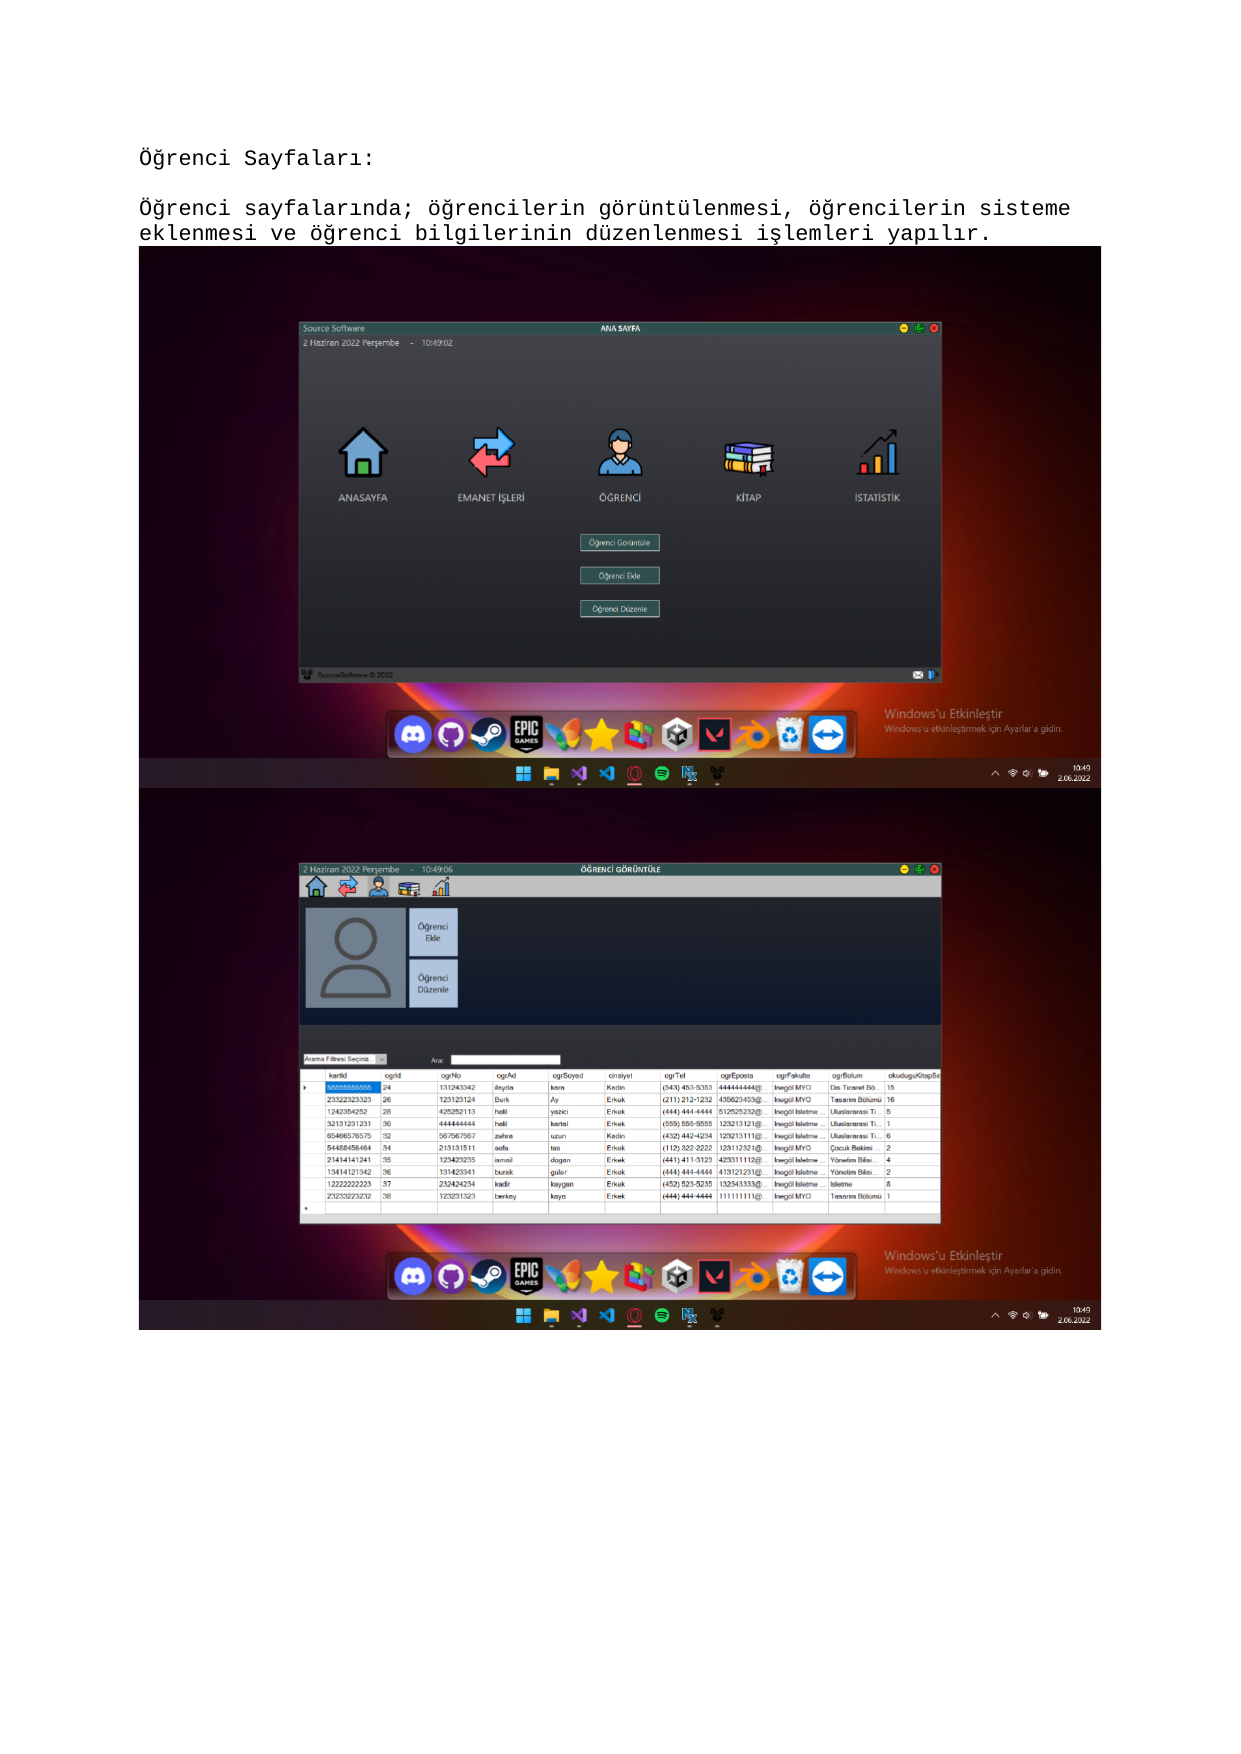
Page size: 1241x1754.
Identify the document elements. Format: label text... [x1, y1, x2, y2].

picture [138, 246, 1102, 1330]
text Öğrenci sayfalarında; öğrencilerin görüntülenmesi, öğrencilerin sisteme eklenmesi ve öğrenci bilgilerinin düzenlenmesi işlemleri yapılır. [139, 197, 1101, 246]
text Öğrenci Sayfaları: [139, 148, 1101, 172]
